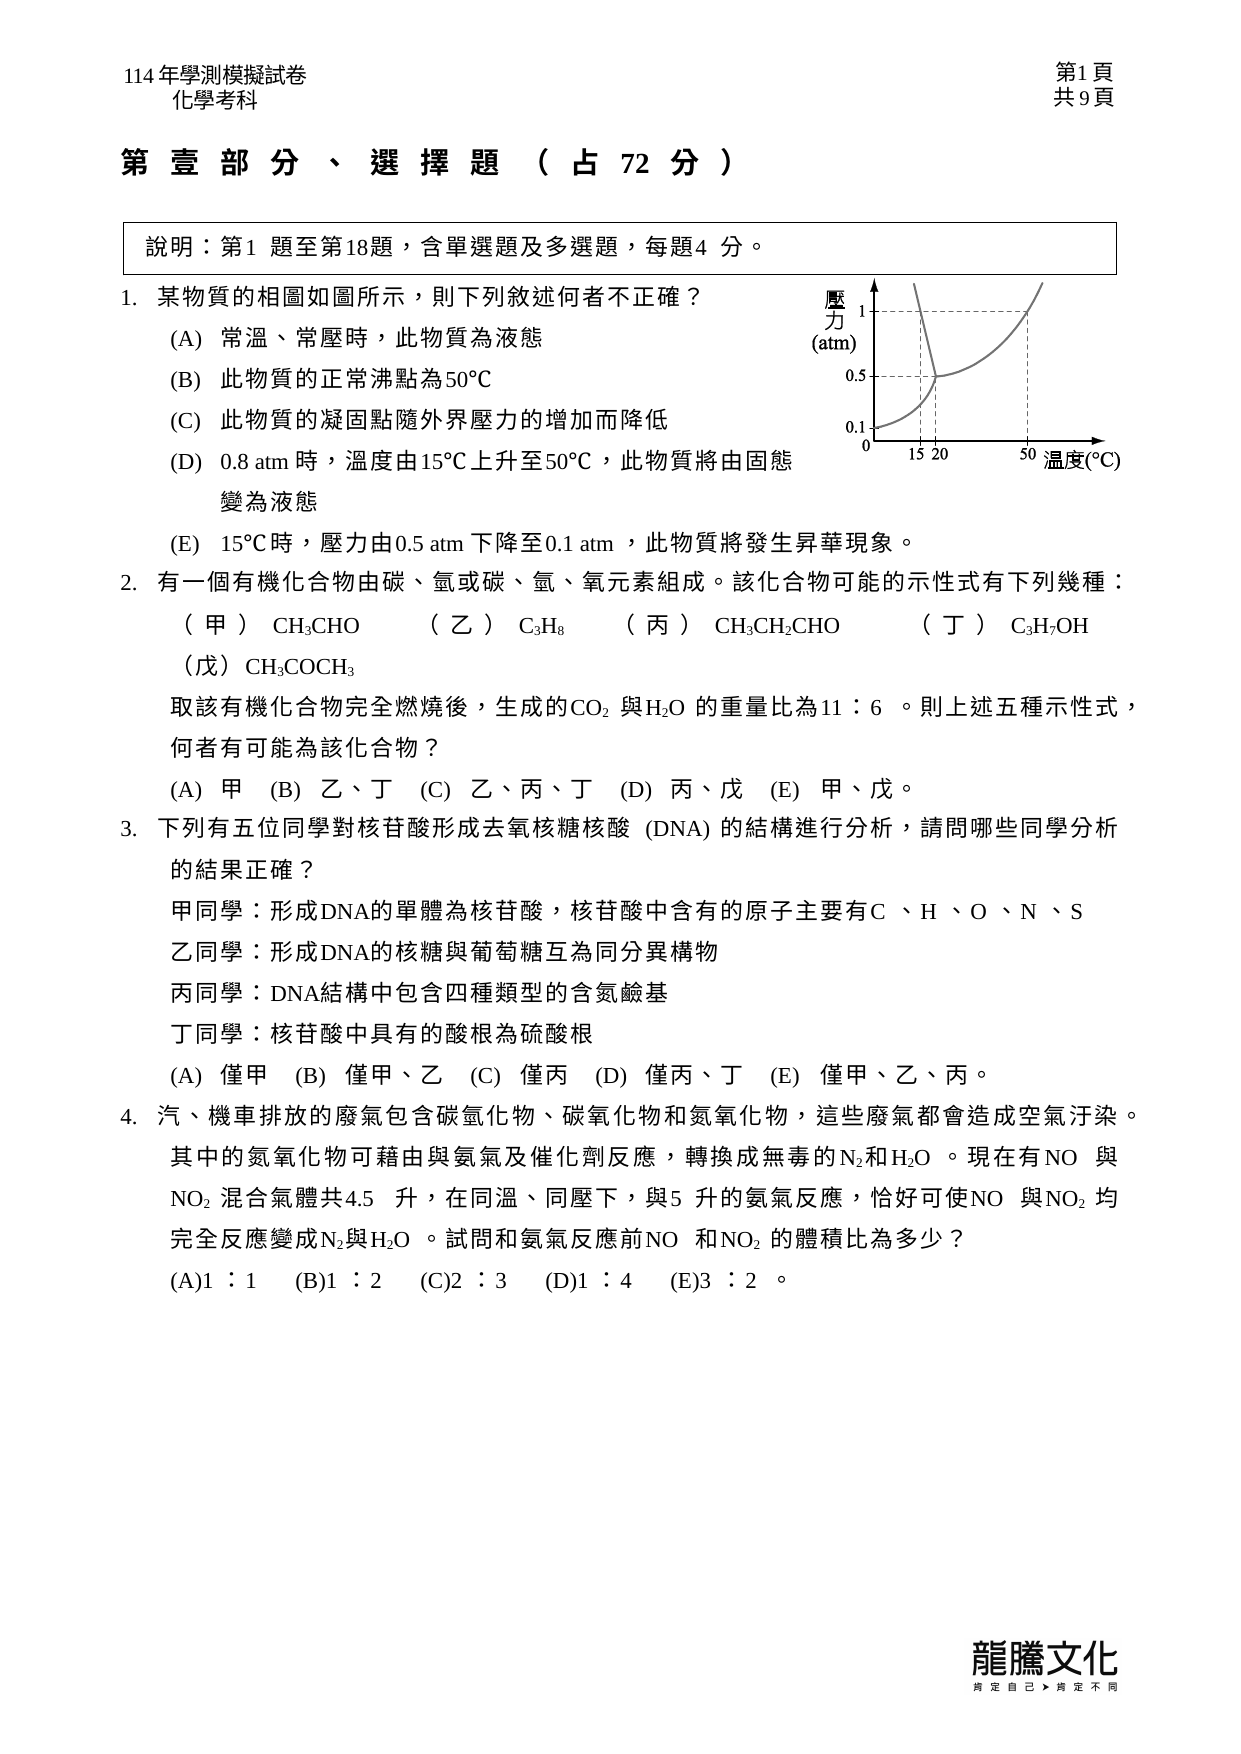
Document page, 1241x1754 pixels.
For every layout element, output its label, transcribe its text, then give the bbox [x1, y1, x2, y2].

text (E) 15℃時，壓力由0.5 atm下降至0.1 atm，此物質將發生昇華現象。 [158, 521, 1120, 562]
text (C) 此物質的凝固點隨外界壓力的增加而降低 [158, 398, 1120, 439]
text (A) 常溫、常壓時，此物質為液態 [158, 316, 1120, 357]
text 第壹部分、選擇題（占72分） [120, 119, 1120, 201]
text 2. 有一個有機化合物由碳、氫或碳、氫、氧元素組成。該化合物可能的示性式有下列幾種： （甲）CH3CHO （乙）C3H8 （丙）CH3CH2CHO （丁）C3H7OH （戊）CH3COCH3 取該有機化合物完全燃燒後，生成的CO2與H2O的重量比為11：6。則上述五種示性式，何者有可能為該化合物？ [120, 562, 1120, 767]
text (A)僅甲 (B)僅甲、乙 (C)僅丙 (D)僅丙、丁 (E)僅甲、乙、丙。 [158, 1053, 1120, 1094]
picture [963, 1638, 1123, 1695]
text 3. 下列有五位同學對核苷酸形成去氧核糖核酸(DNA)的結構進行分析，請問哪些同學分析的結果正確？ 甲同學：形成DNA的單體為核苷酸，核苷酸中含有的原子主要有C、H、O、N、S 乙同學：形成DNA的核糖與葡萄糖互為同分異構物 丙同學：DNA結構中包含四種類型的含氮鹼基 丁同學：核苷酸中具有的酸根為硫酸根 [120, 807, 1120, 1053]
text (D) 0.8 atm 時，溫度由15℃上升至50℃，此物質將由固態 變為液態 [158, 439, 1120, 521]
text (B) 此物質的正常沸點為50℃ [158, 357, 1120, 398]
text 說明：第1題至第18題，含單選題及多選題，每題4分。 [124, 223, 1116, 274]
text 4. 汽、機車排放的廢氣包含碳氫化物、碳氧化物和氮氧化物，這些廢氣都會造成空氣汙染。其中的氮氧化物可藉由與氨氣及催化劑反應，轉換成無毒的N2和H2O。現在有NO與NO2混合氣體共4.5升，在同溫、同壓下，與5升的氨氣反應，恰好可使NO與NO2均完全反應變成N2與H2O。試問和氨氣反應前NO和NO2的體積比為多少？ [120, 1094, 1120, 1258]
text (A)1：1 (B)1：2 (C)2：3 (D)1：4 (E)3：2。 [158, 1258, 1120, 1299]
text 1. 某物質的相圖如圖所示，則下列敘述何者不正確？ [120, 275, 1120, 316]
text (A)甲 (B)乙、丁 (C)乙、丙、丁 (D)丙、戊 (E)甲、戊。 [158, 767, 1120, 807]
